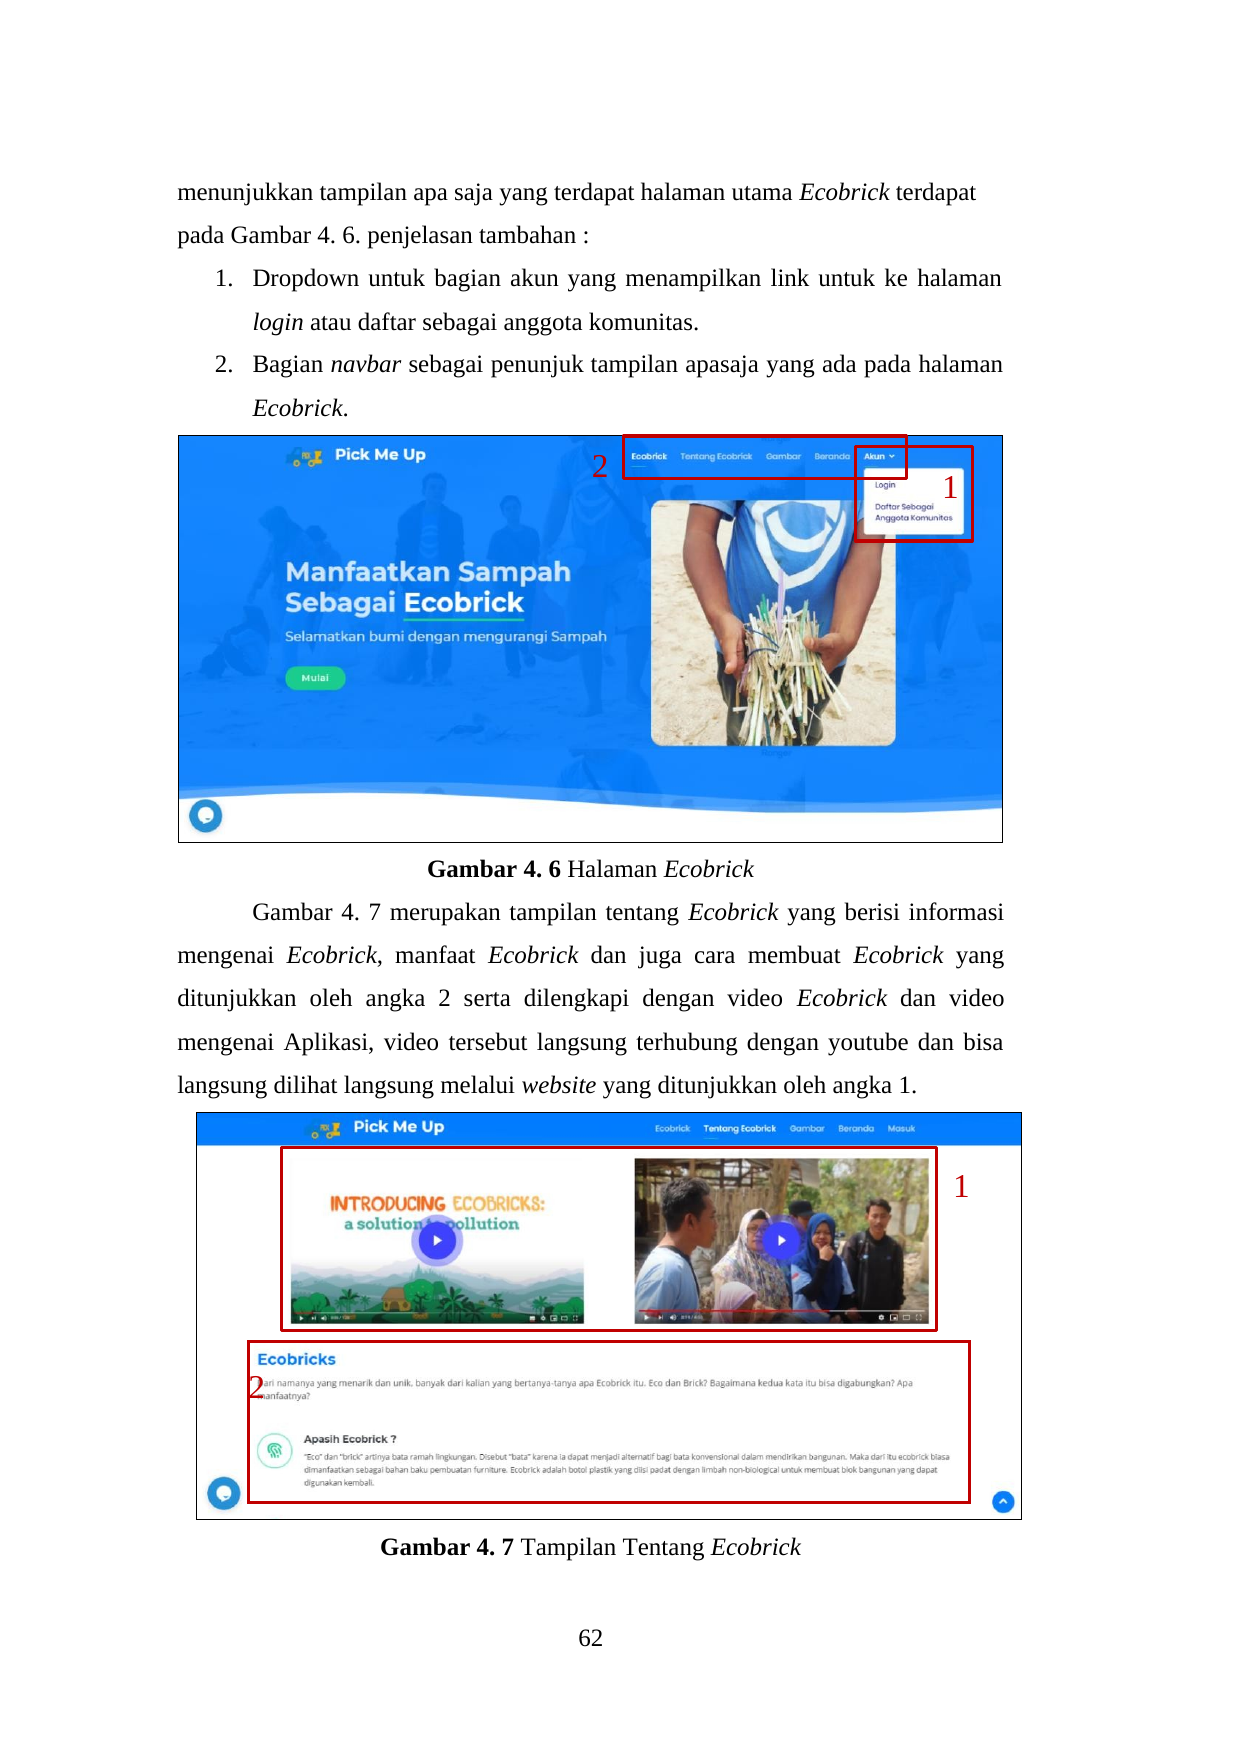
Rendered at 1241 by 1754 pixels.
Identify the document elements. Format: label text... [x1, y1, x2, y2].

text Ecobrick. [252, 393, 1109, 422]
picture [179, 436, 427, 842]
text menunjukkan tampilan apa saja yang terdapat halaman utama Ecobrick terdapat pada Gambar 4. 6. penjelasan tambahan : [177, 177, 995, 249]
text Gambar 4. 7 Tampilan Tentang Ecobrick [380, 1532, 1109, 1561]
list Bagian navbar sebagai penunjuk tampilan apasaja yang ada pada halaman [214, 349, 1109, 378]
text Gambar 4. 6 Halaman Ecobrick [427, 433, 1109, 883]
picture [197, 1113, 1021, 1519]
text Gambar 4. 7 merupakan tampilan tentang Ecobrick yang berisi informasi mengenai Ecobrick, manfaat Ecobrick dan juga cara membuat Ecobrick yang ditunjukkan oleh angka 2 serta dilengkapi dengan video Ecobrick dan video mengenai Aplikasi, video tersebut langsung terhubung dengan youtube dan bisa langsung dilihat langsung melalui website yang ditunjukkan oleh angka 1. [177, 897, 1004, 1098]
text login atau daftar sebagai anggota komunitas. [252, 307, 1109, 335]
list Dropdown untuk bagian akun yang menampilkan link untuk ke halaman [214, 264, 1109, 292]
